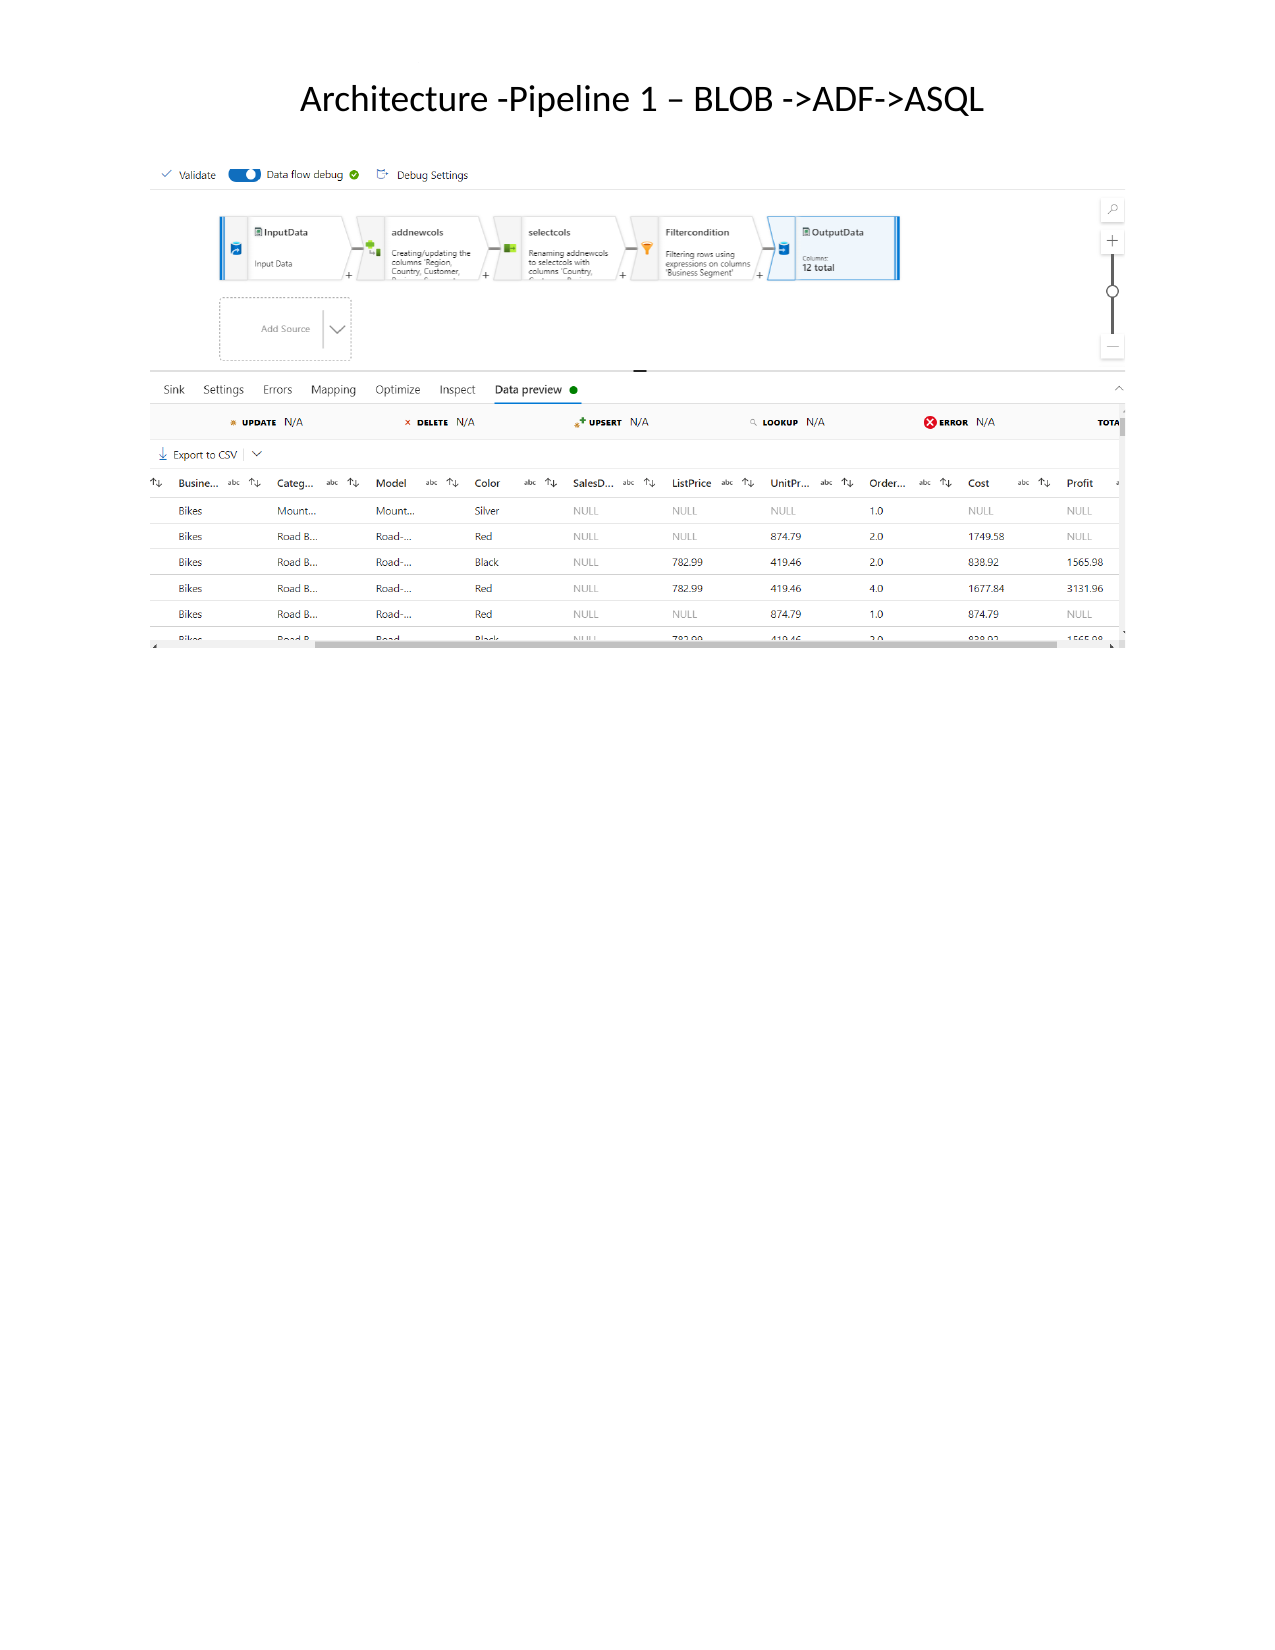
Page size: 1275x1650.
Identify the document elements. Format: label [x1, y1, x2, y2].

picture [150, 169, 1125, 648]
